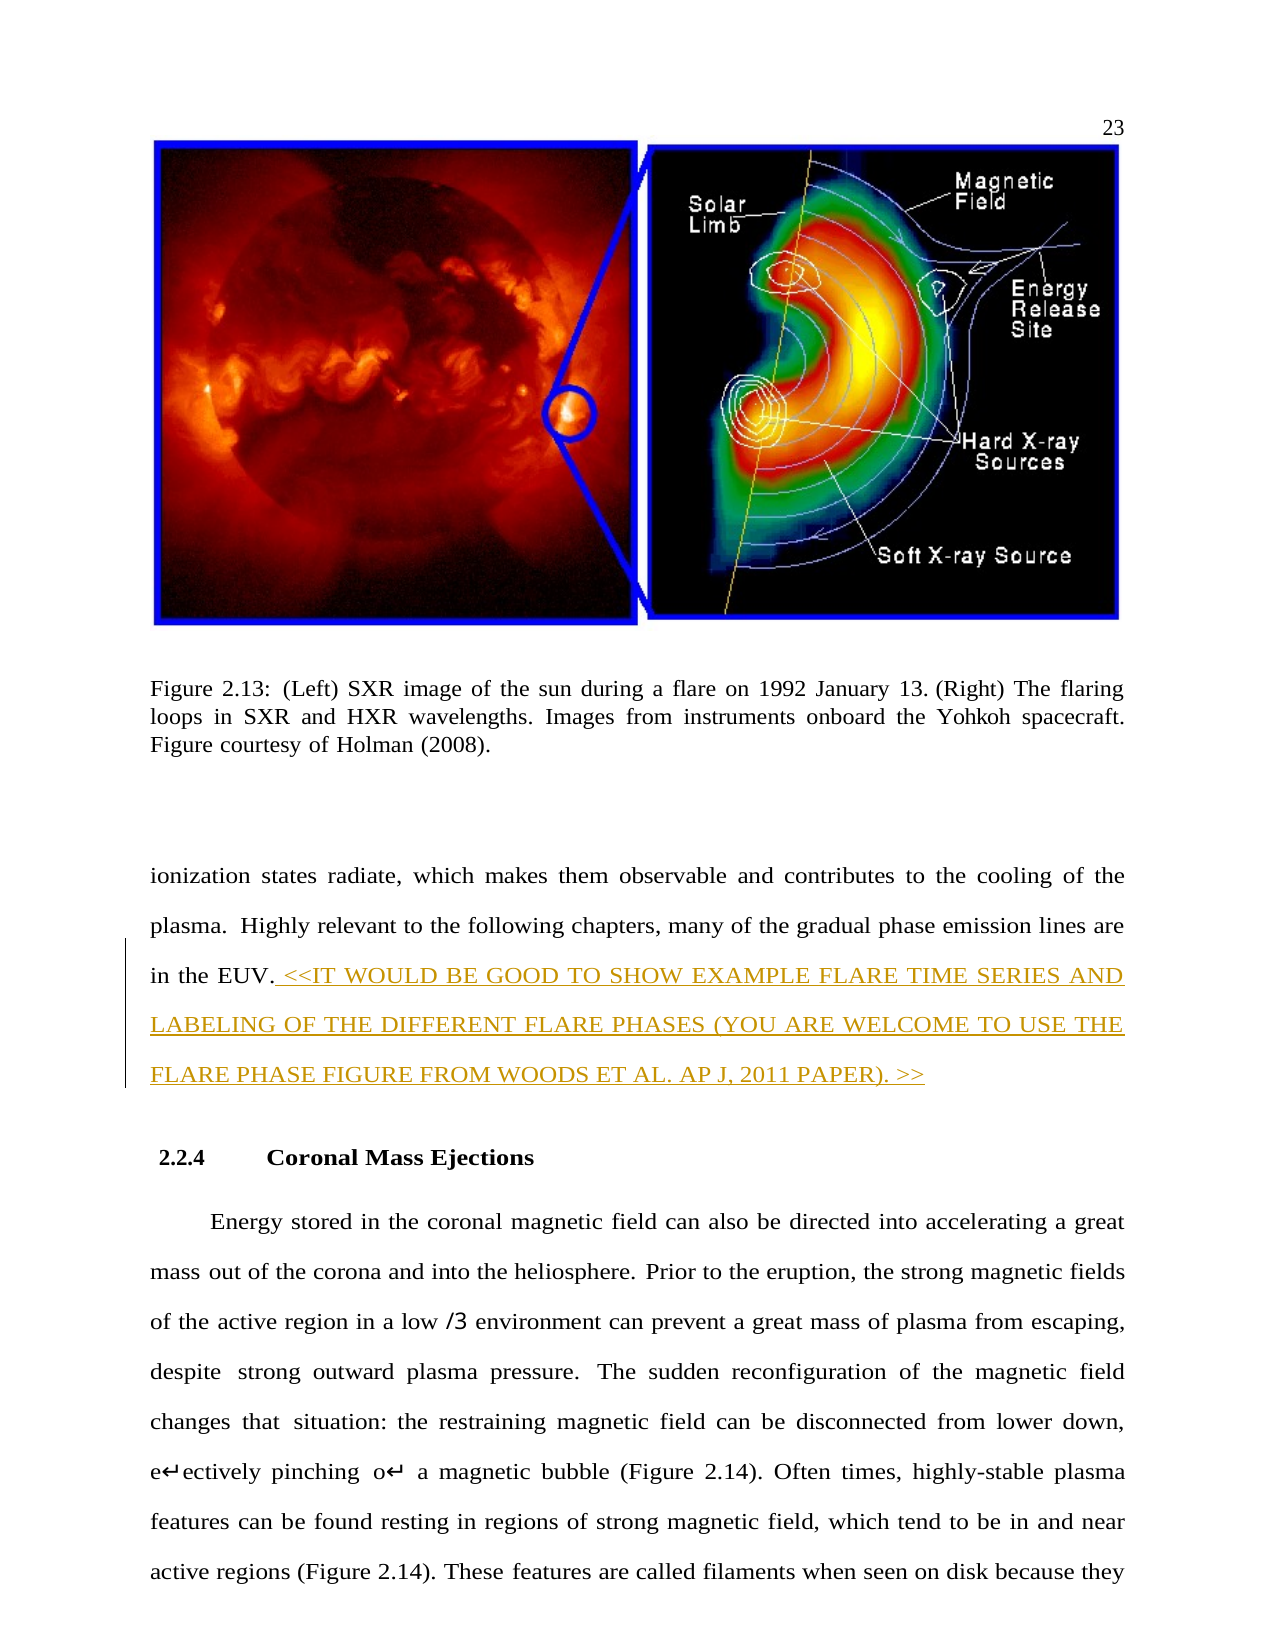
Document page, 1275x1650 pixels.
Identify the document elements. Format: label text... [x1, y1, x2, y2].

text Figure 2.13: (Left) SXR image of the sun during a flare on 1992 January 13. (Right) The flaring loops in SXR and HXR wavelengths. Images from instruments onboard the Yohkoh spacecraft. Figure courtesy of Holman (2008). [150, 675, 1125, 758]
picture [150, 135, 1126, 631]
text ionization states radiate, which makes them observable and contributes to the cooling of the plasma. Highly relevant to the following chapters, many of the gradual phase emission lines are in the EUV. [150, 862, 1125, 1034]
subtitle Coronal Mass Ejections [159, 1144, 1137, 1170]
text ionization states radiate, which makes them observable and contributes to the cooling of the plasma. Highly relevant to the following chapters, many of the gradual phase emission lines are in the EUV. [150, 1036, 1125, 1088]
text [150, 1190, 1125, 1590]
